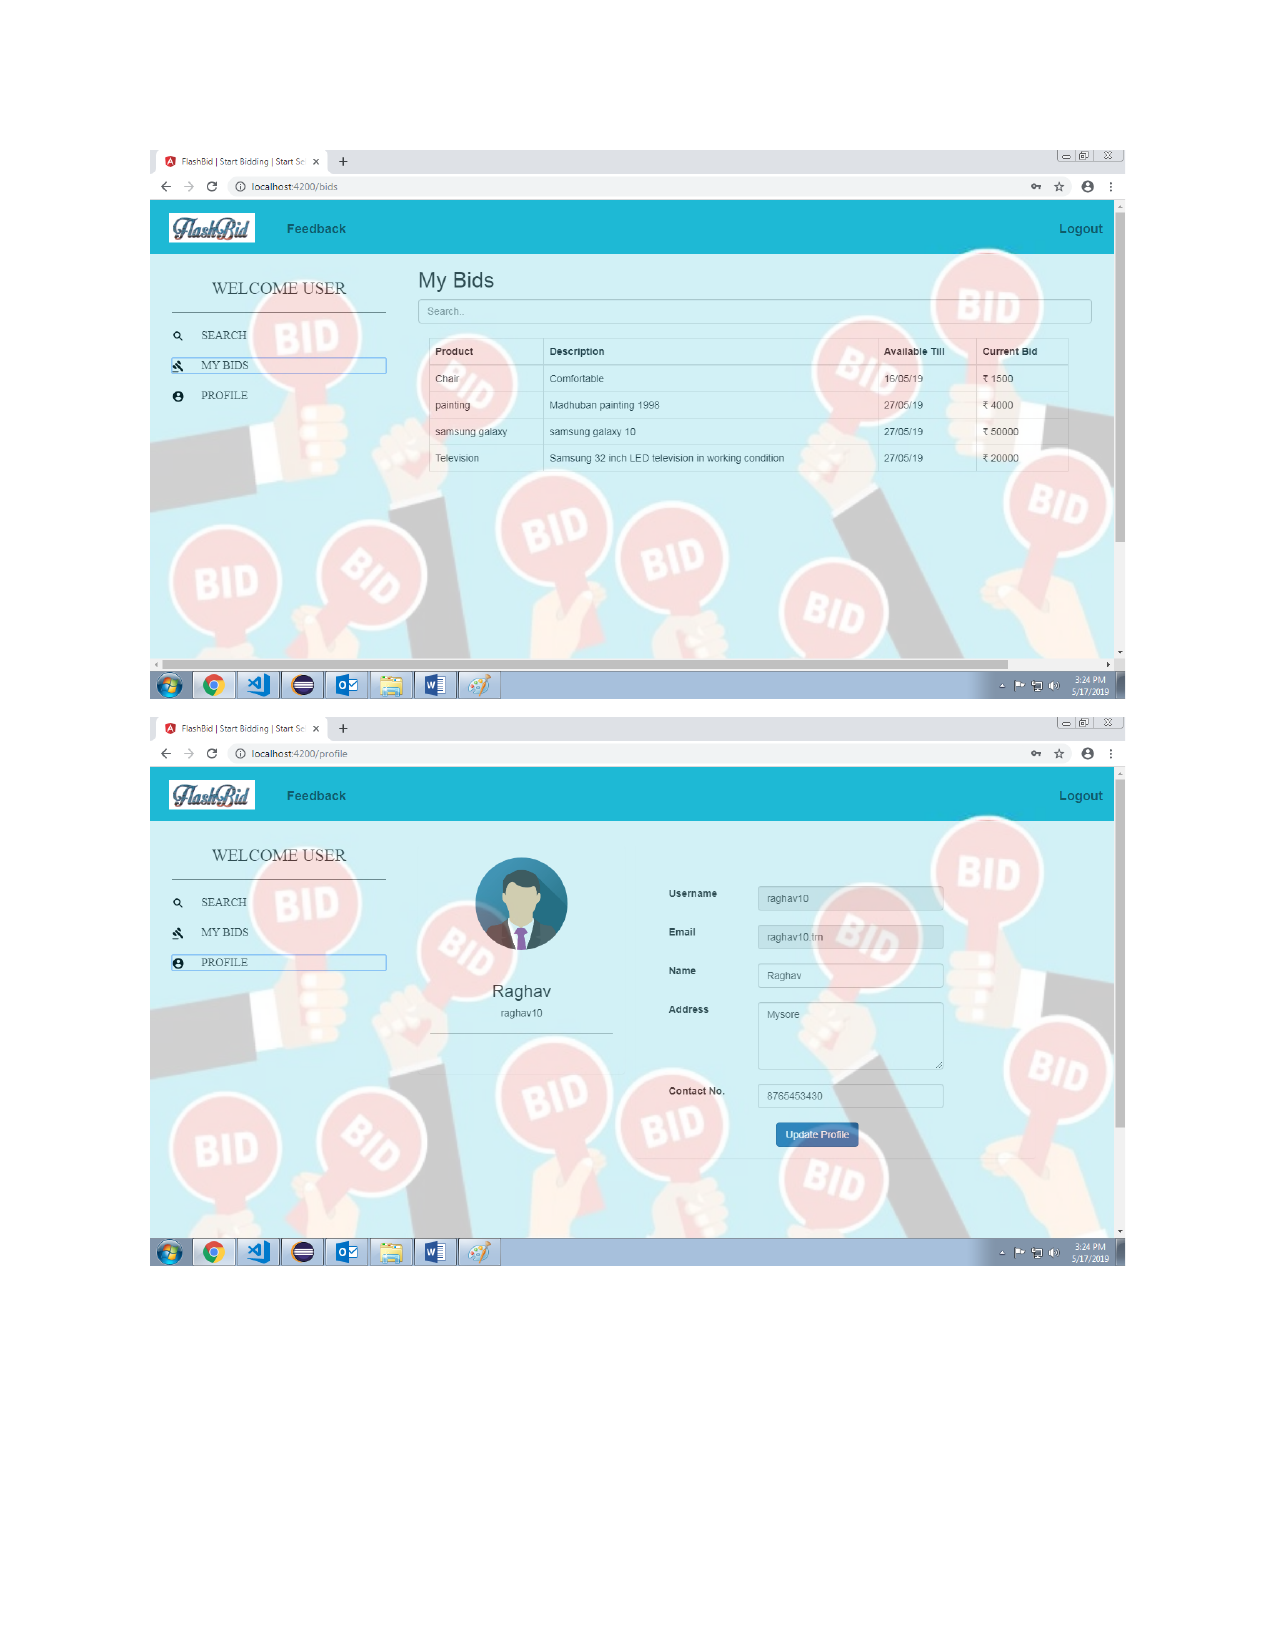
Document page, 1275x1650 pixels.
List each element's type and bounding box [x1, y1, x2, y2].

picture [150, 150, 1125, 699]
picture [150, 717, 1125, 1266]
